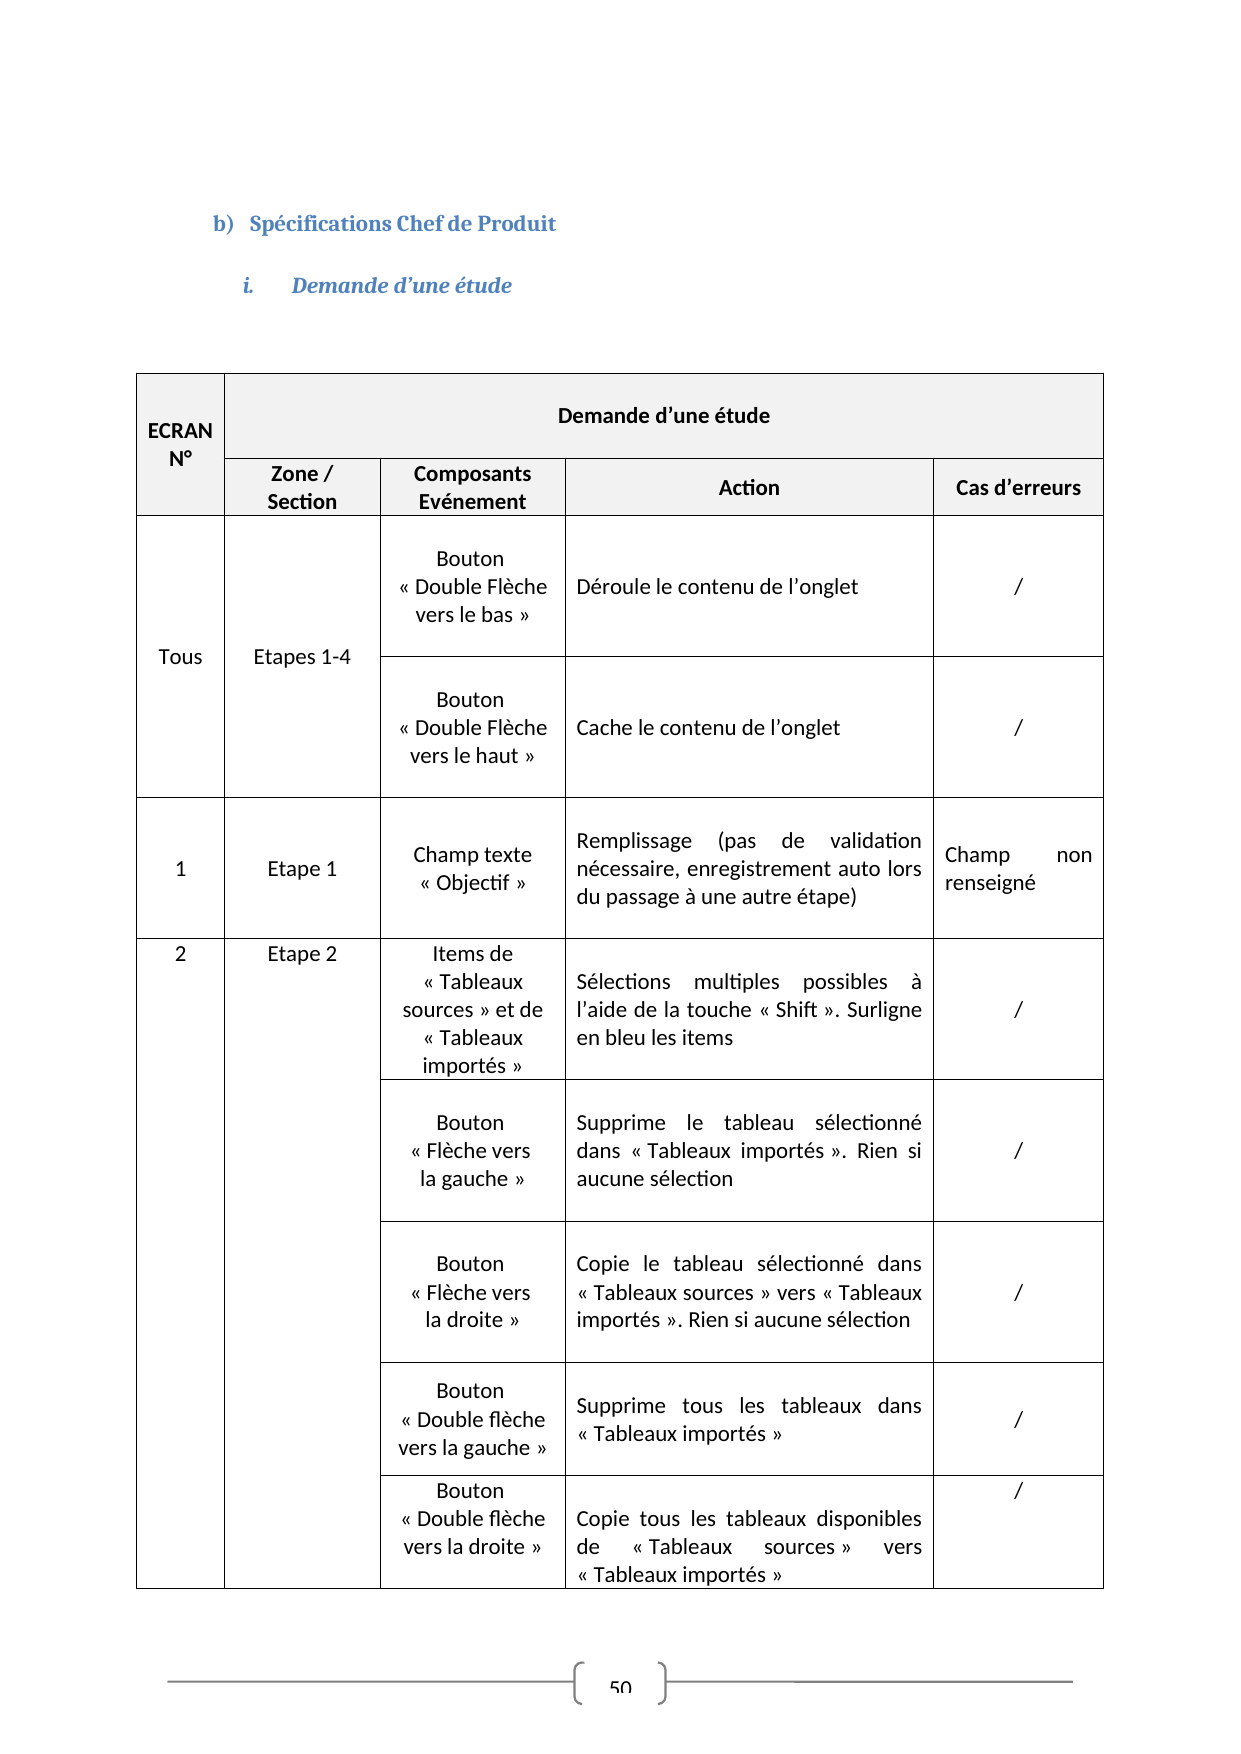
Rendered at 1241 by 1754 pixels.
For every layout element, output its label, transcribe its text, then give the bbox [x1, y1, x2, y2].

table_cell Champ texte « Objectif » [381, 798, 565, 938]
table_cell / [934, 1476, 1103, 1588]
table_cell / [934, 1363, 1103, 1475]
table_cell Cas d’erreurs [934, 459, 1103, 515]
table_cell Déroule le contenu de l’onglet [566, 516, 933, 656]
table_cell / [934, 516, 1103, 656]
table_cell / [934, 1080, 1103, 1221]
table_cell Composants Evénement [381, 459, 565, 515]
subtitle Demande d’une étude [254, 273, 1092, 299]
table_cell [566, 1476, 933, 1588]
table_cell Bouton « Double Flèche vers le haut » [381, 657, 565, 797]
table_cell Etapes 1-4 [225, 516, 380, 797]
table_cell Remplissage (pas de validation nécessaire, enregistrement auto lors du passage à une autre étape) [566, 798, 933, 938]
table_cell Etape 1 [225, 798, 380, 938]
subtitle Spécifications Chef de Produit [213, 211, 1092, 238]
table_header Demande d’une étude [225, 374, 1103, 458]
table_cell Action [566, 459, 933, 515]
table_header ECRAN N° [137, 374, 224, 515]
table_cell / [934, 657, 1103, 797]
table_cell Supprime le tableau sélectionné dans « Tableaux importés ». Rien si aucune sélection [566, 1080, 933, 1221]
table_cell Supprime tous les tableaux dans « Tableaux importés » [566, 1363, 933, 1475]
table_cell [381, 1476, 565, 1588]
table_cell Bouton « Flèche vers la droite » [381, 1222, 565, 1362]
table_cell / [934, 939, 1103, 1079]
table_cell Tous [137, 516, 224, 797]
table_cell 2 [137, 939, 224, 1588]
table_cell 1 [137, 798, 224, 938]
table_cell Bouton « Double flèche vers la gauche » [381, 1363, 565, 1475]
table_cell Cache le contenu de l’onglet [566, 657, 933, 797]
table_cell Bouton « Double Flèche vers le bas » [381, 516, 565, 656]
table_cell Items de « Tableaux sources » et de « Tableaux importés » [381, 939, 565, 1079]
table_cell Etape 2 [225, 939, 380, 1588]
table_cell Bouton « Flèche vers la gauche » [381, 1080, 565, 1221]
table_cell Champ non renseigné [934, 798, 1103, 938]
table_cell Sélections multiples possibles à l’aide de la touche « Shift ». Surligne en bleu les items [566, 939, 933, 1079]
table_cell Zone / Section [225, 459, 380, 515]
table_cell Copie le tableau sélectionné dans « Tableaux sources » vers « Tableaux importés ». Rien si aucune sélection [566, 1222, 933, 1362]
table_cell / [934, 1222, 1103, 1362]
